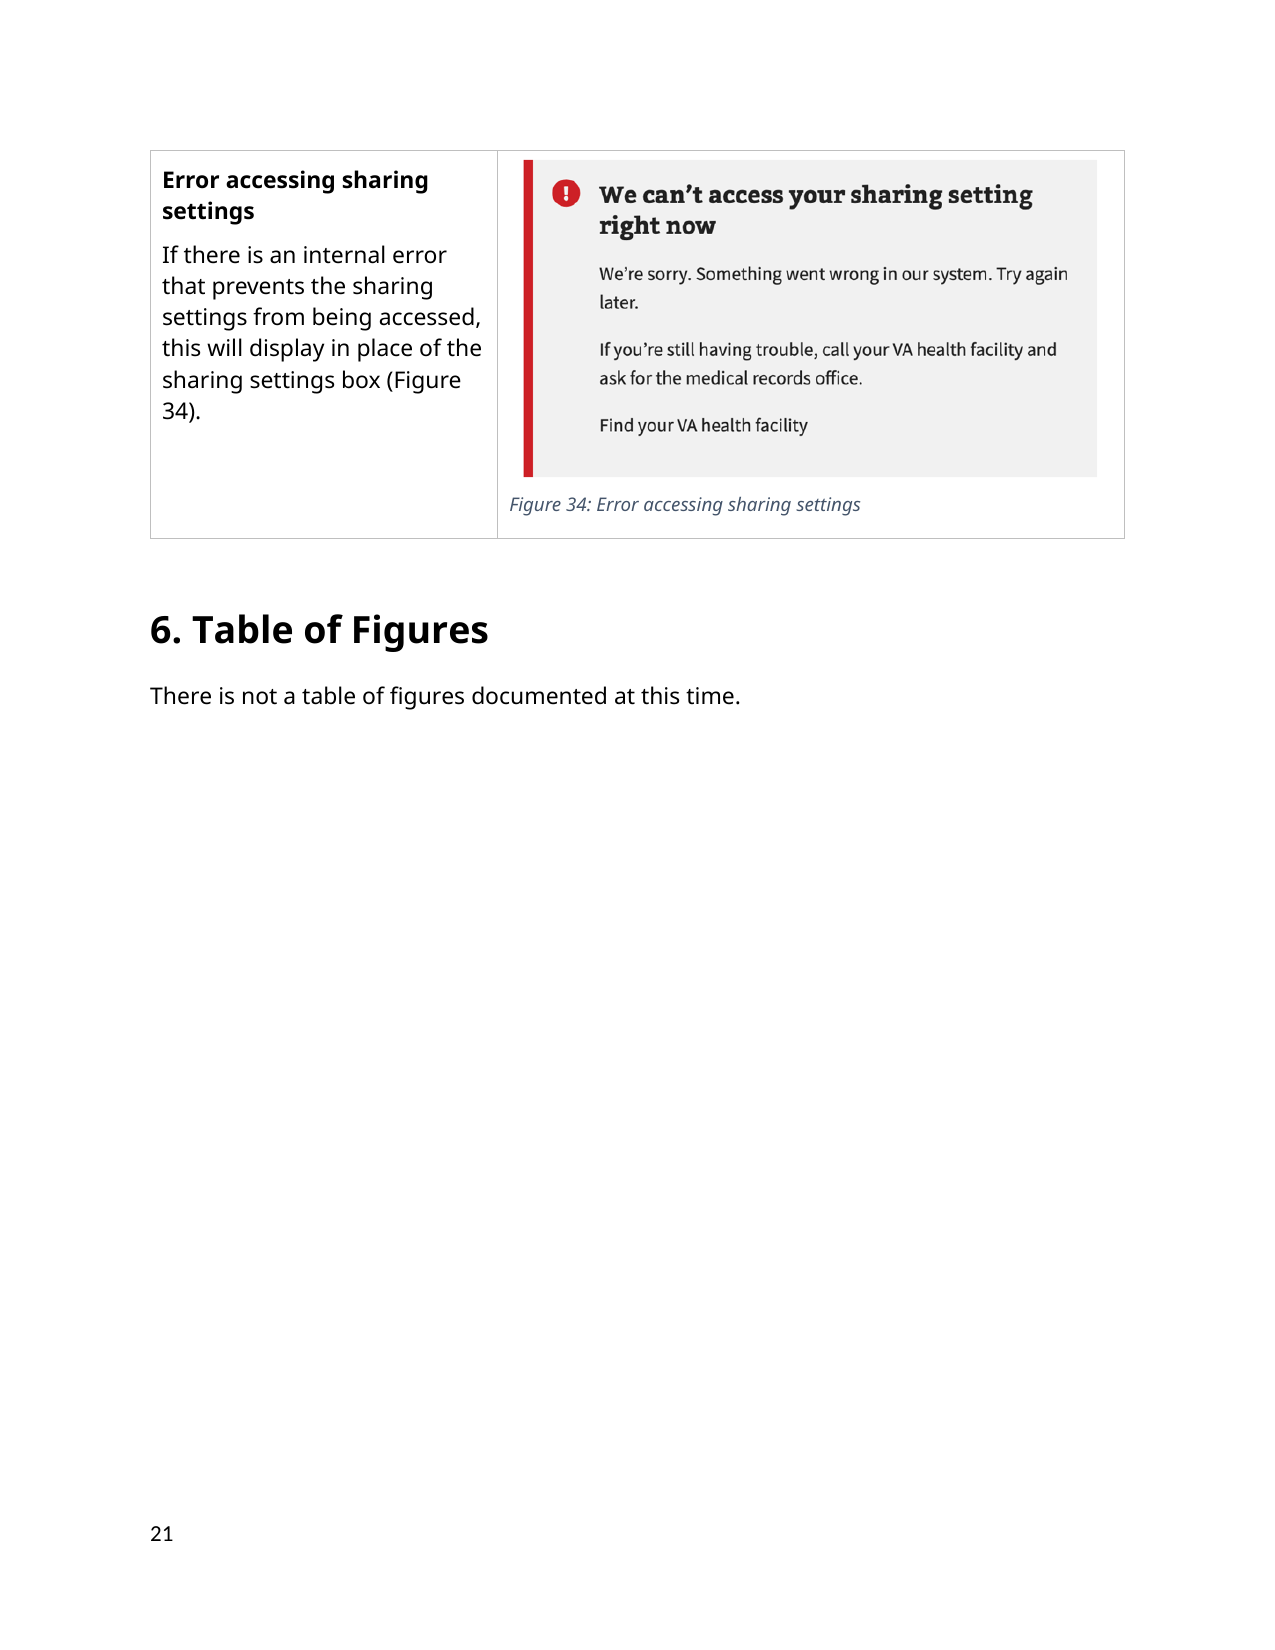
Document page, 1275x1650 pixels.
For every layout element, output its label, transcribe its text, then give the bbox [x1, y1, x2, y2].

picture [509, 151, 1109, 490]
table_cell Error accessing sharing settings If there is an internal error that prevents the sharing settings from being accessed, this will display in place of the sharing settings box (Figure 34). [151, 151, 497, 538]
table_cell Figure 34: Error accessing sharing settings [498, 151, 1124, 538]
text There is not a table of figures documented at this time. [150, 680, 1125, 711]
text 6. Table of Figures [150, 604, 1125, 655]
